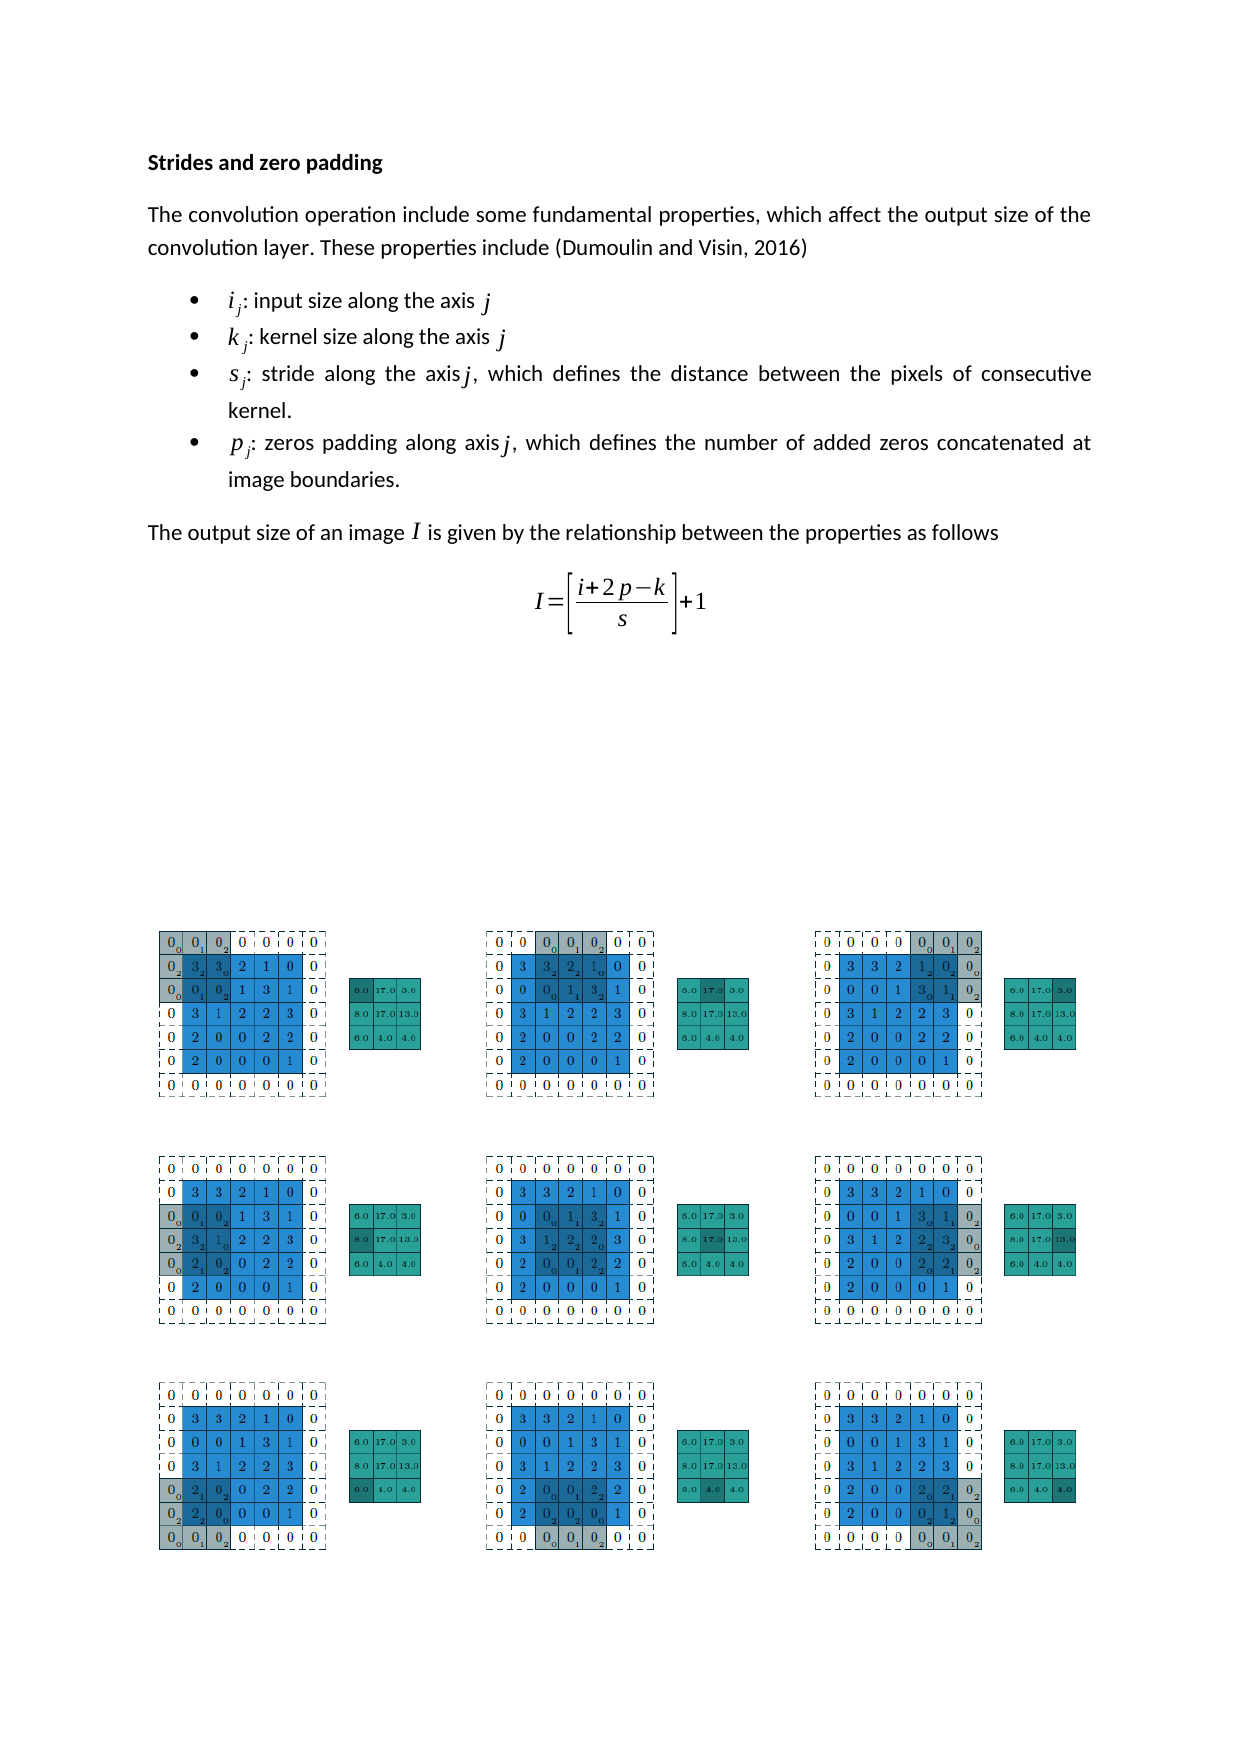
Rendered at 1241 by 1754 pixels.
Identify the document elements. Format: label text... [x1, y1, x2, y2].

picture [147, 918, 1093, 1561]
list : zeros padding along axis, which defines the number of added zeros concatenated at image boundaries. [190, 428, 1093, 493]
list : kernel size along the axis [190, 322, 1093, 355]
text The convolution operation include some fundamental properties, which affect the output size of the convolution layer. These properties include (Dumoulin and Visin, 2016) [148, 201, 1093, 261]
text The output size of an image is given by the relationship between the properties as follows [148, 518, 1093, 546]
text Strides and zero padding [148, 148, 1093, 176]
list : stride along the axis, which defines the distance between the pixels of consecutive kernel. [190, 359, 1093, 424]
list : input size along the axis [190, 286, 1093, 318]
